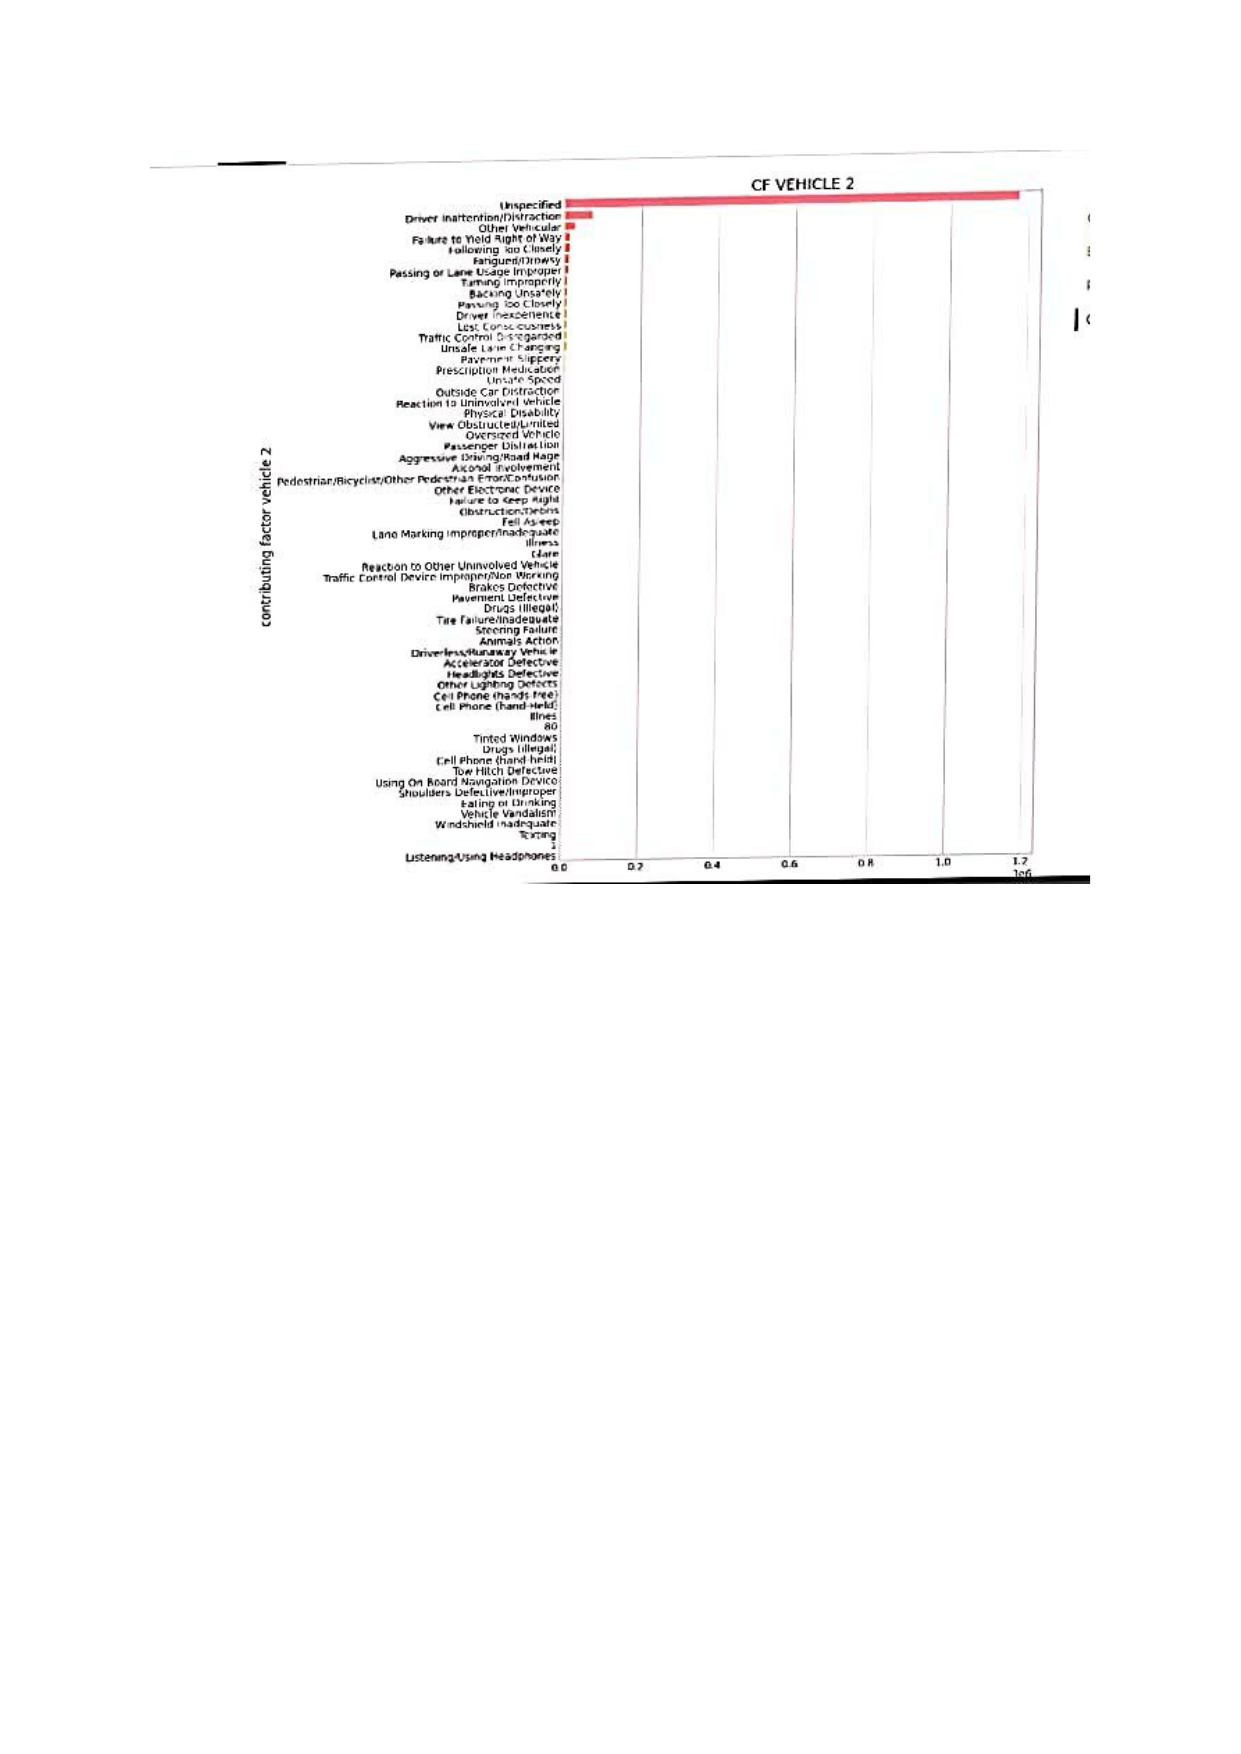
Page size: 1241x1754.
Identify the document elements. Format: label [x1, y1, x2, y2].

picture [150, 150, 1091, 884]
